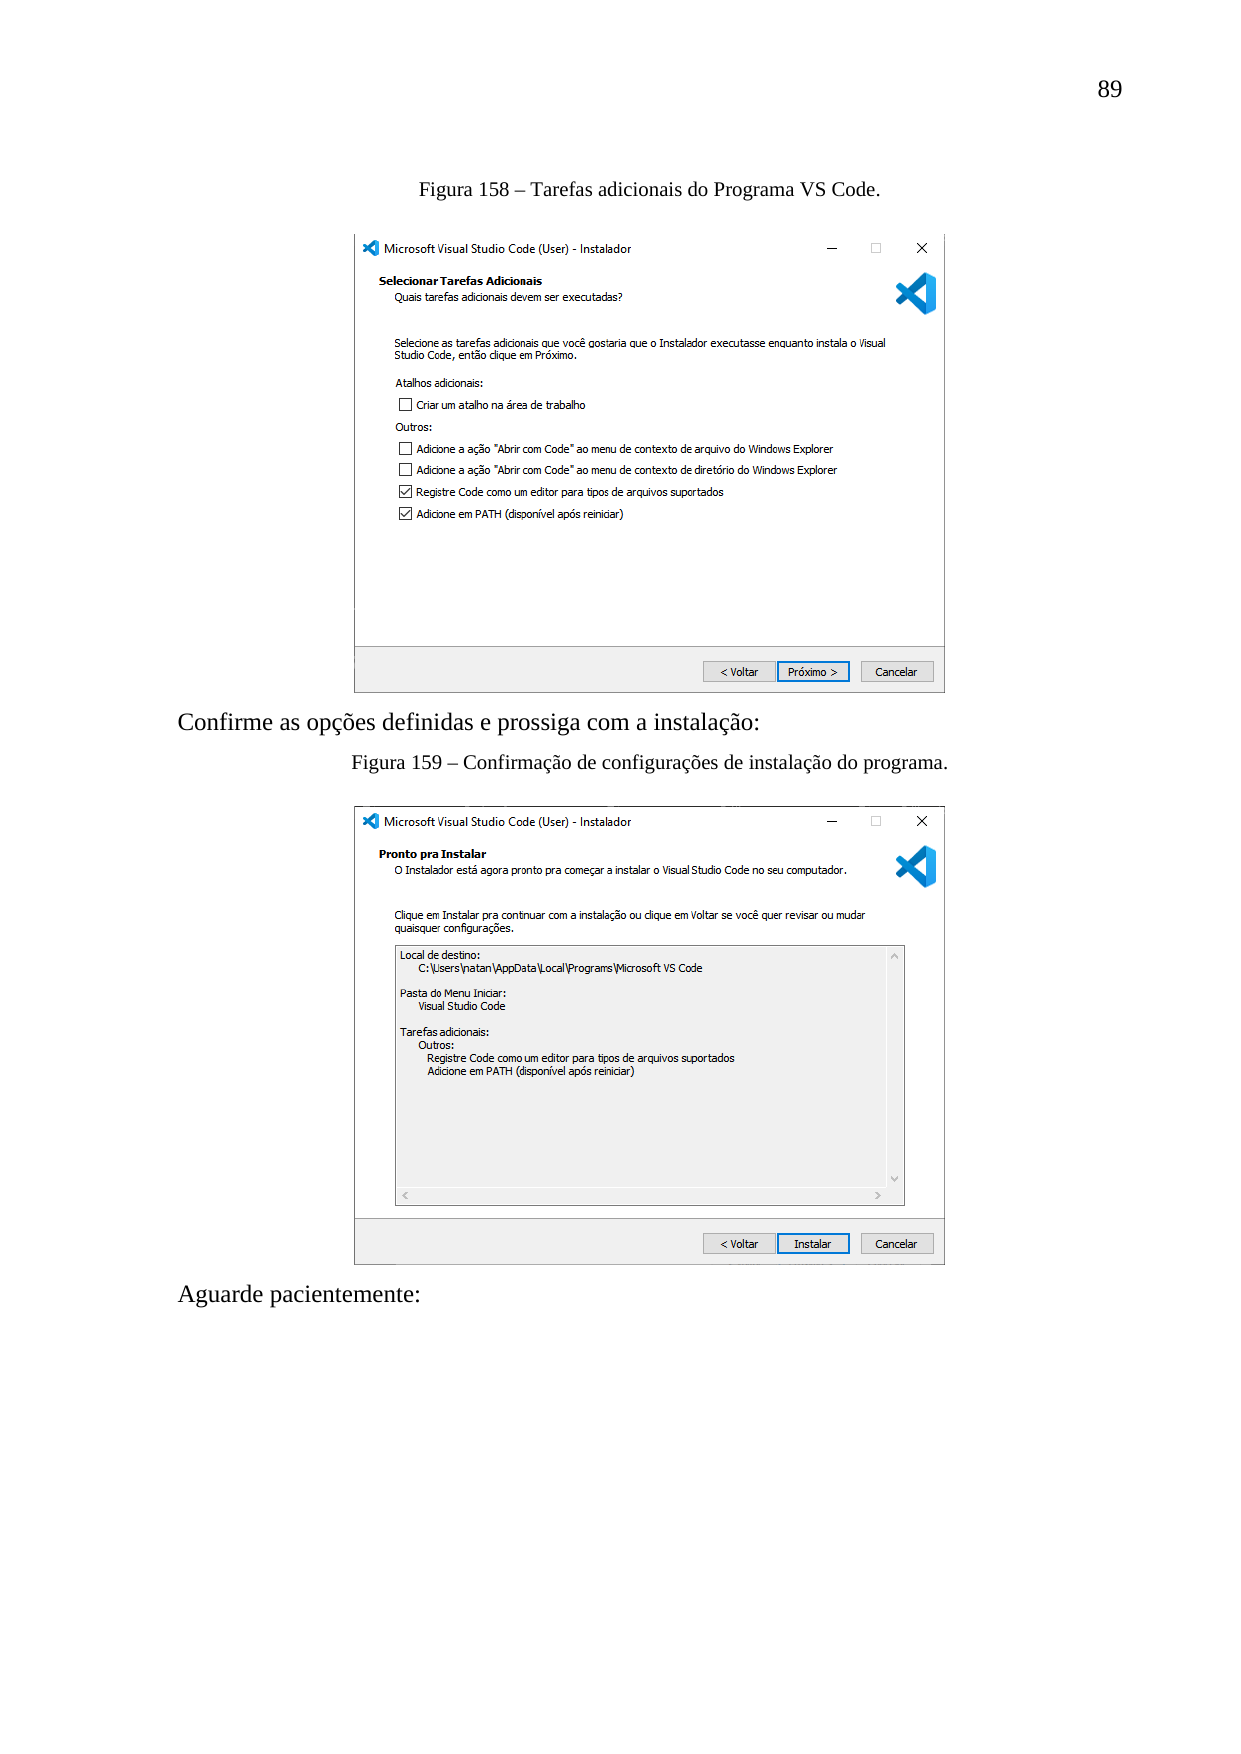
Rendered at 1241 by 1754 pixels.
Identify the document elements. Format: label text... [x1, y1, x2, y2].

picture [354, 806, 945, 1265]
text Confirme as opções definidas e prossiga com a instalação: [177, 707, 1122, 735]
text Aguarde pacientemente: [177, 1279, 1122, 1308]
picture [354, 234, 945, 693]
